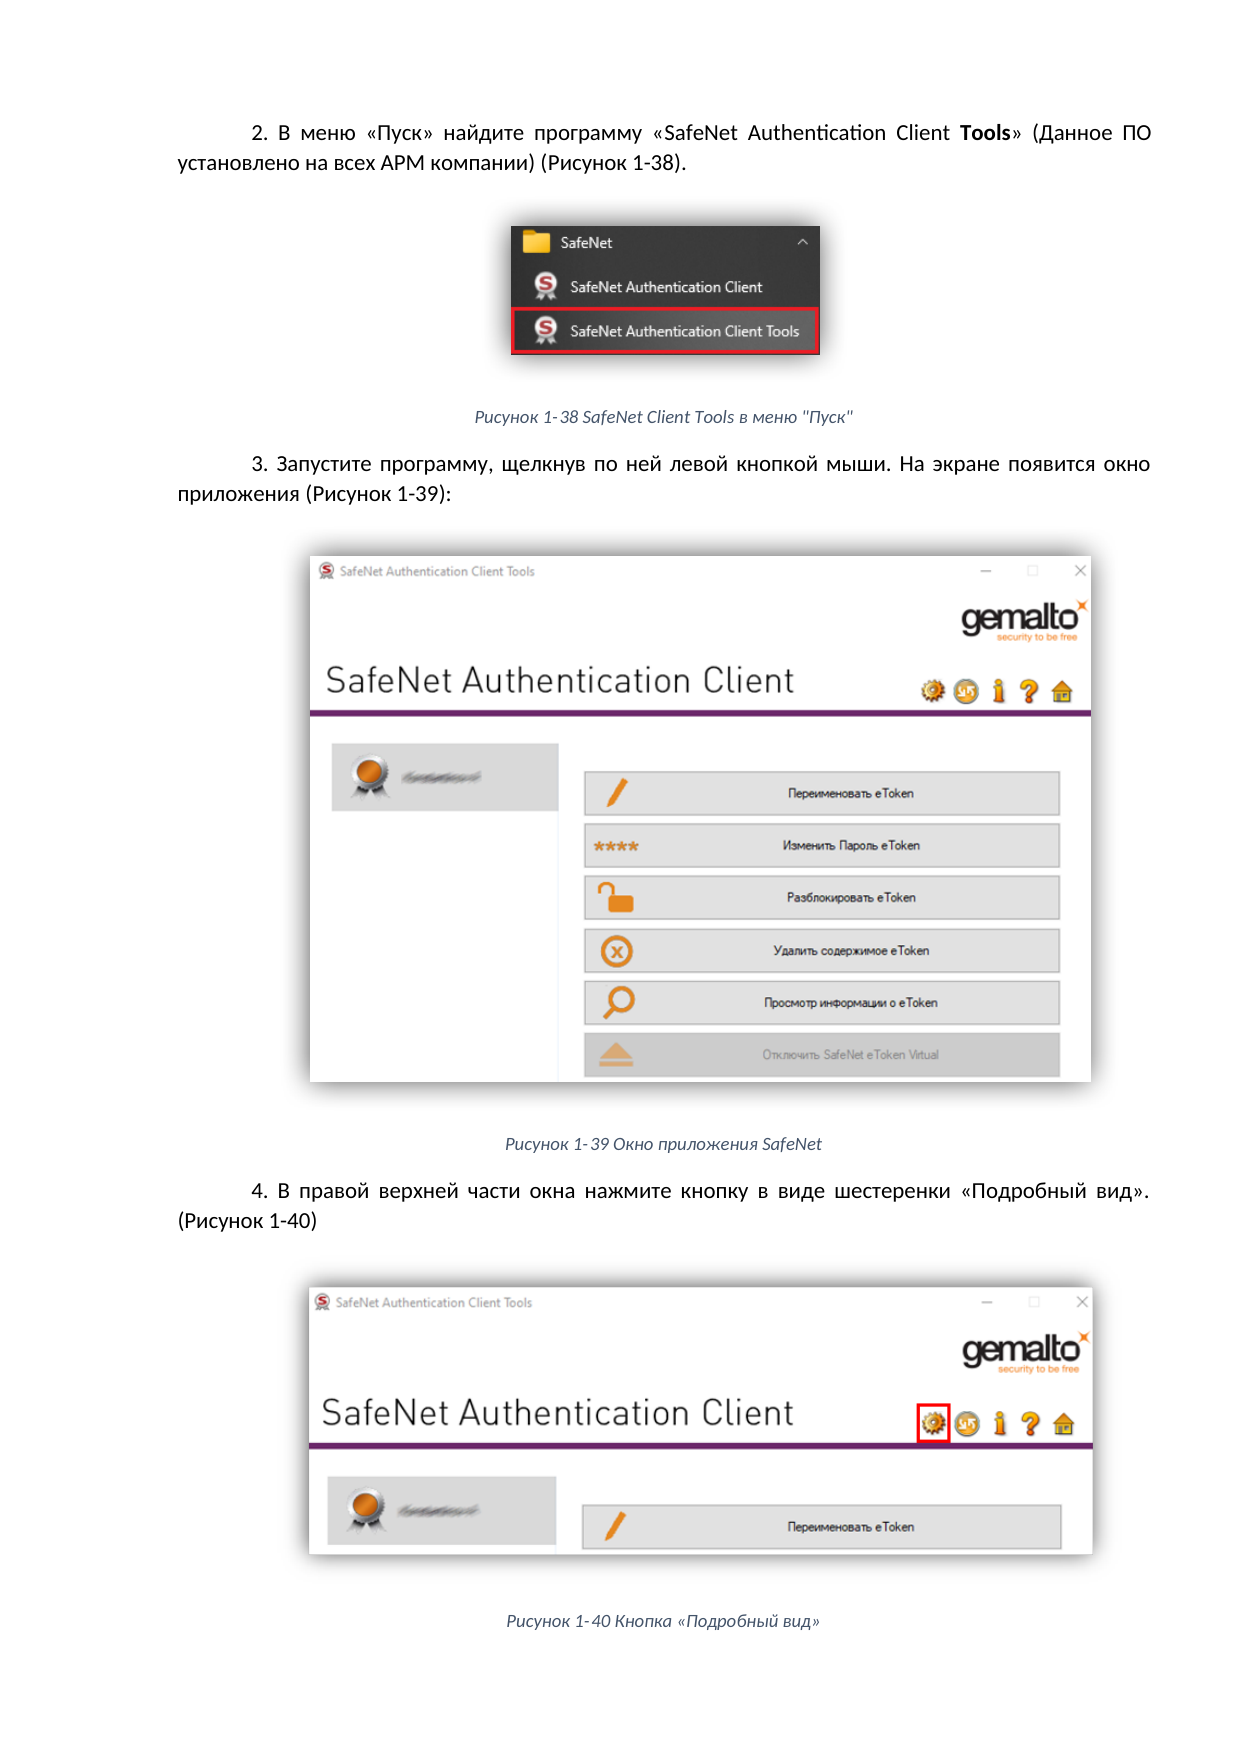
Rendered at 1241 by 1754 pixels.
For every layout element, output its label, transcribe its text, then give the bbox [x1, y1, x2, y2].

picture [274, 1253, 1128, 1590]
picture [511, 226, 820, 355]
picture [310, 556, 1091, 1082]
